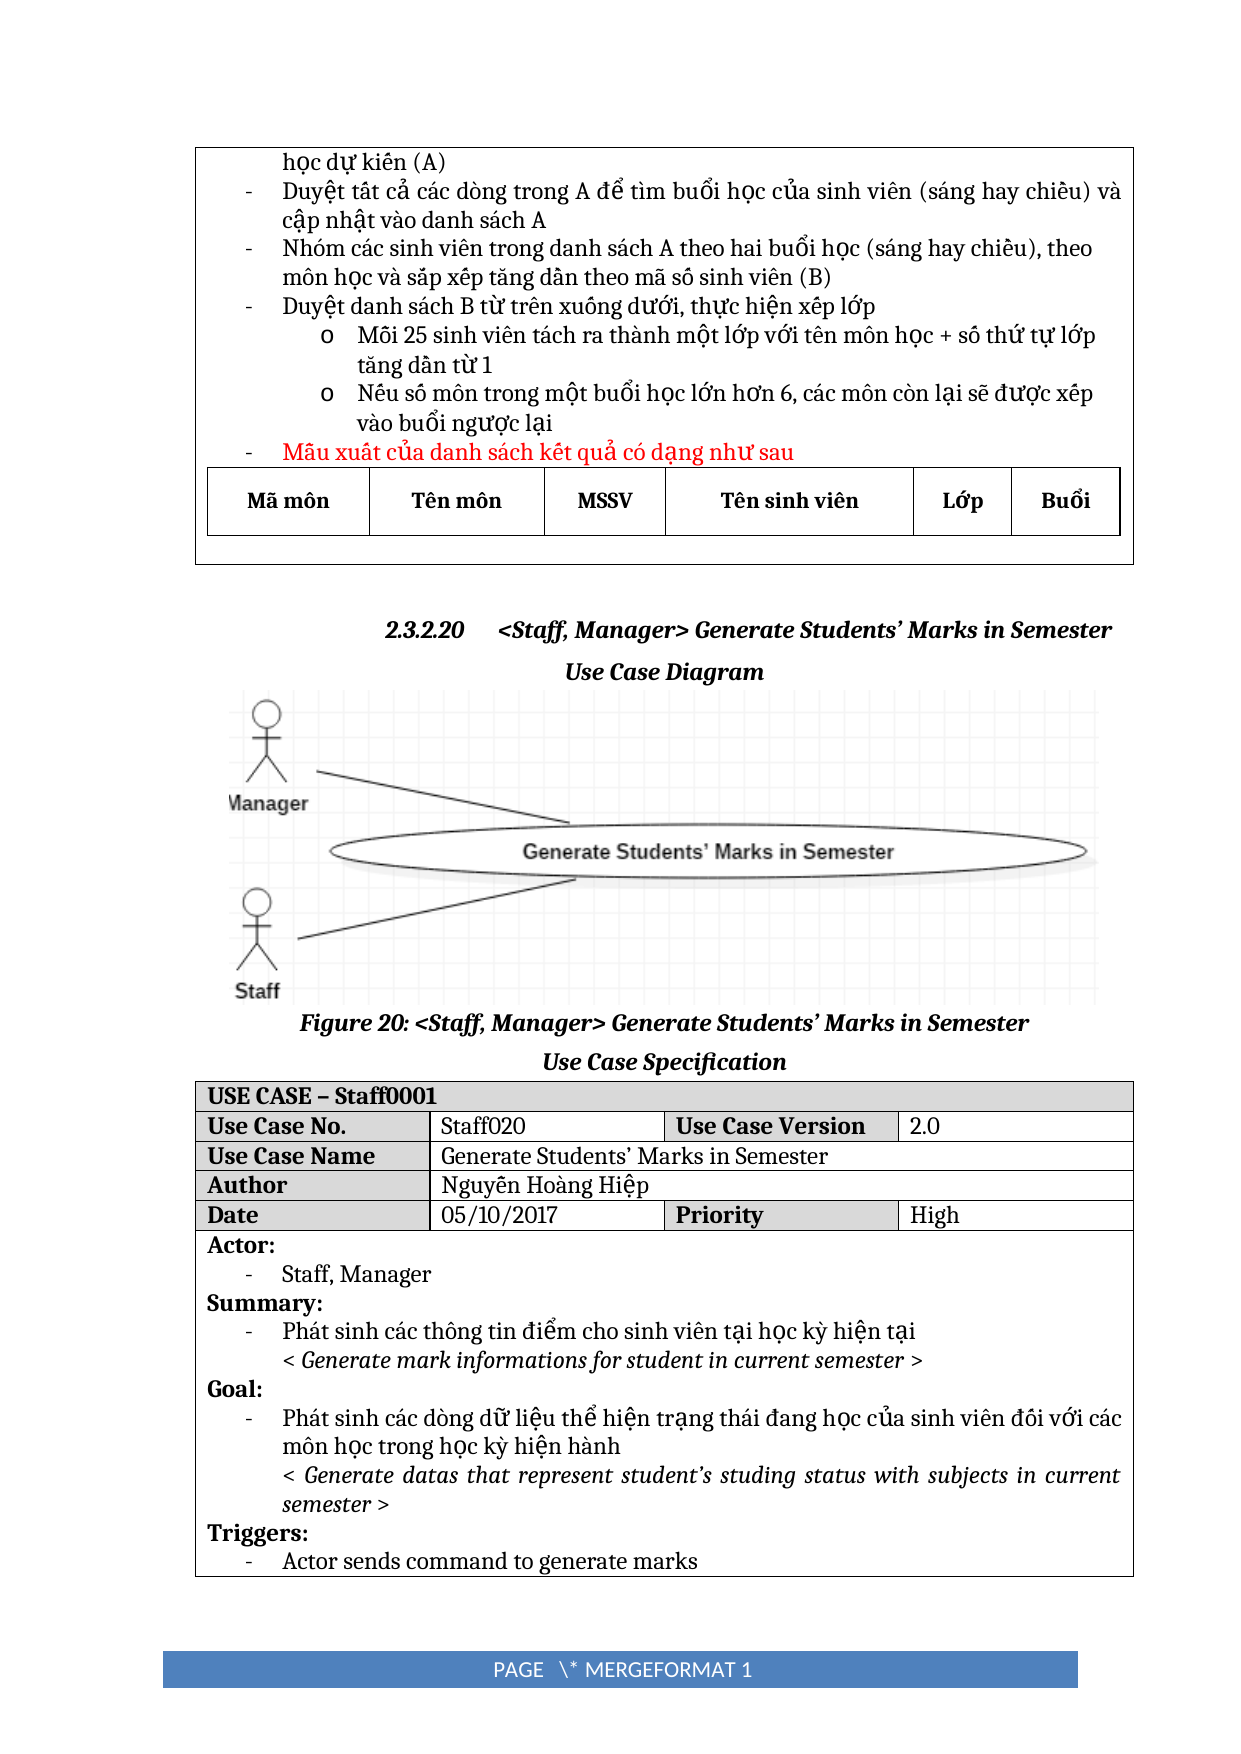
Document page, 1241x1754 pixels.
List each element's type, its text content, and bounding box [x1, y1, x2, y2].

table_cell Use Case Name [196, 1142, 429, 1170]
table_cell Priority [665, 1201, 898, 1230]
table_cell 2.0 [899, 1112, 1133, 1141]
table_cell Nguyễn Hoàng Hiệp [431, 1171, 1133, 1200]
table_cell Staff020 [431, 1112, 664, 1141]
table_cell Use Case Version [665, 1112, 898, 1141]
table_cell Date [196, 1201, 429, 1230]
table_cell Generate Students’ Marks in Semester [431, 1142, 1133, 1170]
table_cell High [899, 1201, 1133, 1230]
table_cell Use Case No. [196, 1112, 429, 1141]
table_cell Author [196, 1171, 429, 1200]
table_header USE CASE – Staff0001 [196, 1082, 1133, 1111]
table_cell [196, 148, 1133, 564]
subtitle Use Case Specification [207, 1048, 1122, 1077]
picture [229, 690, 1099, 1005]
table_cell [196, 1231, 1133, 1576]
subtitle <Staff, Manager> Generate Students’ Marks in Semester [385, 616, 1163, 645]
subtitle Use Case Diagram [207, 657, 1122, 686]
table_cell 05/10/2017 [431, 1201, 664, 1230]
